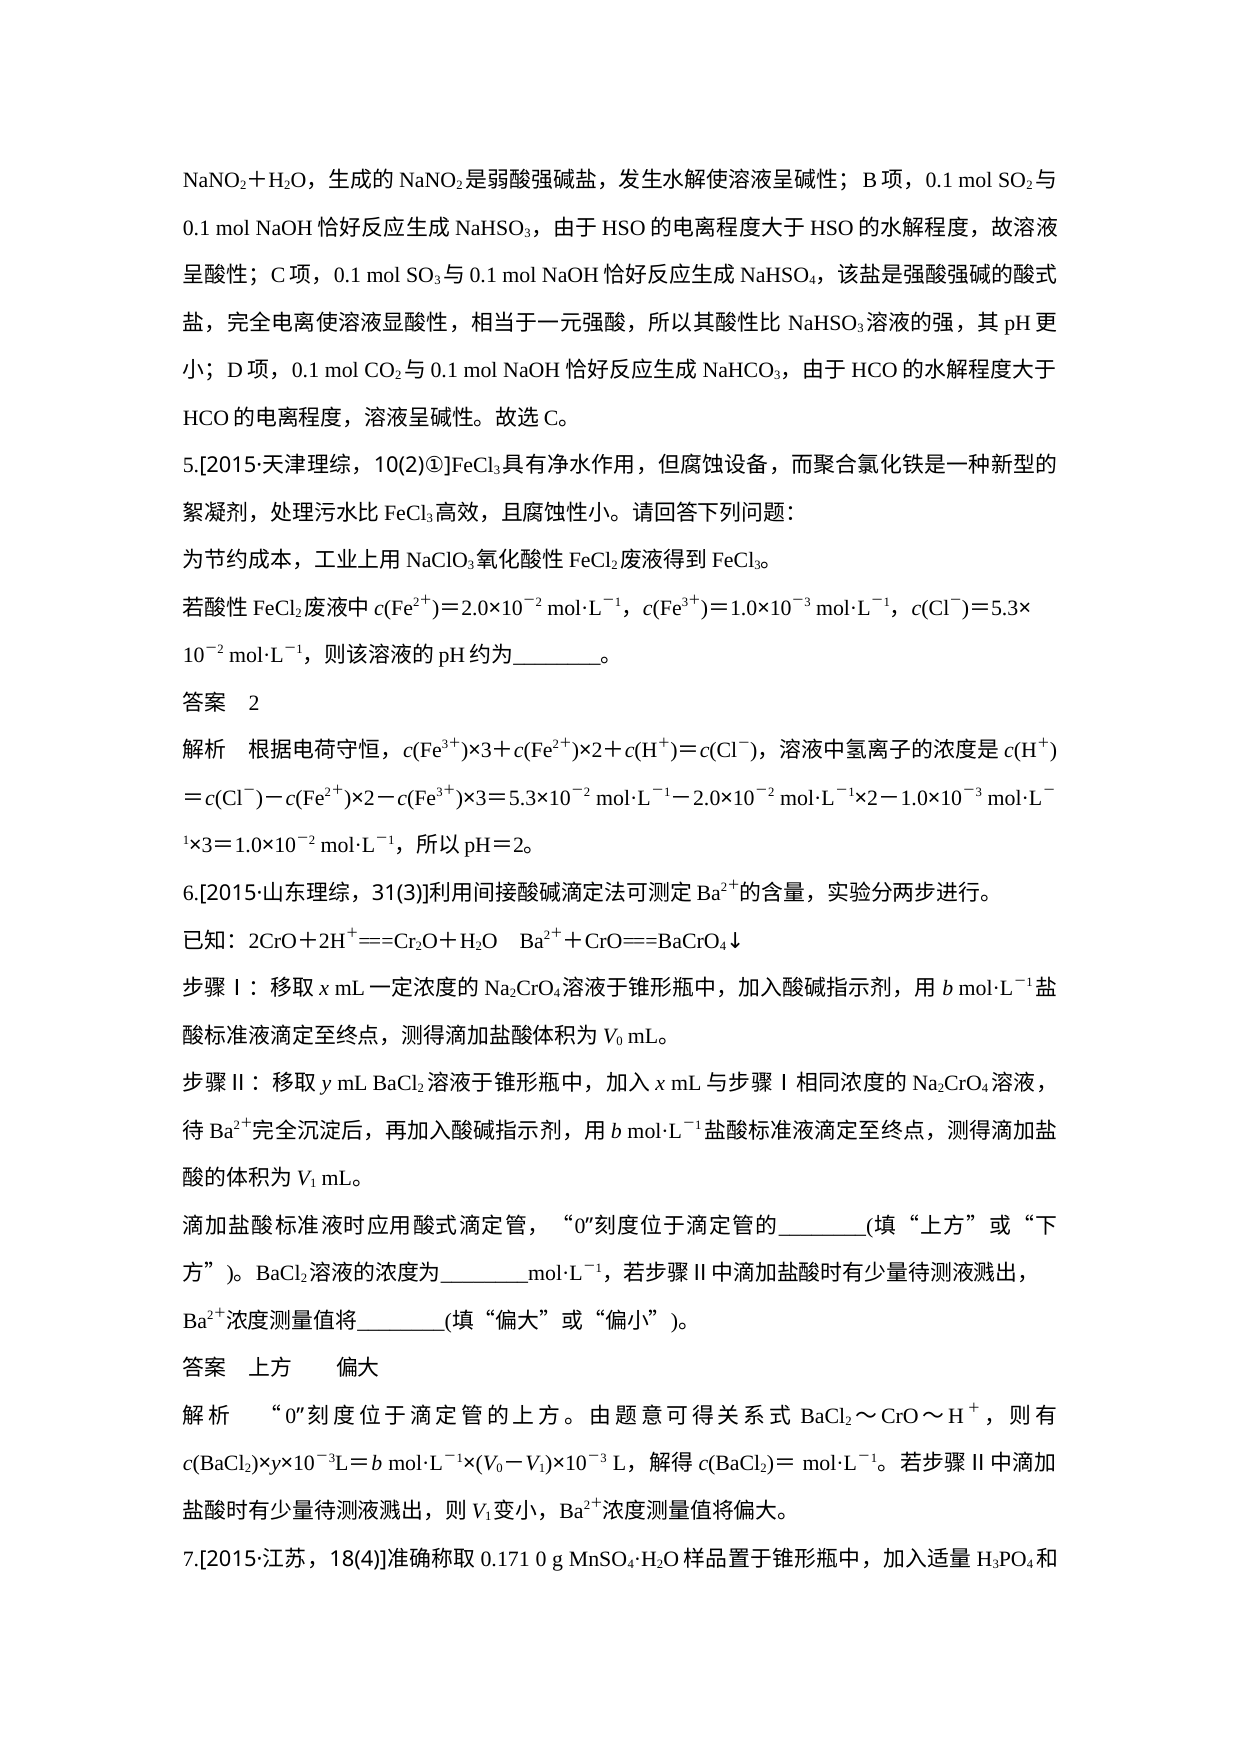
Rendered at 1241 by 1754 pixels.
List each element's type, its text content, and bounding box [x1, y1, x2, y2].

text 步骤Ⅰ：移取x mL一定浓度的Na2CrO4溶液于锥形瓶中，加入酸碱指示剂，用b mol·L－1盐酸标准液滴定至终点，测得滴加盐酸体积为V0 mL。 [183, 970, 1058, 1049]
text 答案 2 [183, 685, 1058, 716]
text 10－2 mol·L－1，则该溶液的pH约为________。 [183, 637, 1058, 669]
text 解析 根据电荷守恒，c(Fe3＋)×3＋c(Fe2＋)×2＋c(H＋)＝c(Cl－)，溶液中氢离子的浓度是c(H＋)＝c(Cl－)－c(Fe2＋)×2－c(Fe3＋)×3＝5.3×10－2 mol·L－1－2.0×10－2 mol·L－1×2－1.0×10－3 mol·L－1×3＝1.0×10－2 mol·L－1，所以pH＝2。 [183, 732, 1058, 859]
text 滴加盐酸标准液时应用酸式滴定管，“0”刻度位于滴定管的________(填“上方”或“下方”)。BaCl2溶液的浓度为________mol·L－1，若步骤Ⅱ中滴加盐酸时有少量待测液溅出， [183, 1208, 1058, 1287]
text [183, 1541, 1058, 1572]
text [183, 162, 1058, 431]
text 6.[2015·山东理综，31(3)]利用间接酸碱滴定法可测定Ba2＋的含量，实验分两步进行。 [183, 875, 1058, 907]
text 为节约成本，工业上用NaClO3氧化酸性FeCl2废液得到FeCl3。 [183, 542, 1058, 574]
text 答案 上方 偏大 [183, 1350, 1058, 1382]
text 5.[2015·天津理综，10(2)①]FeCl3具有净水作用，但腐蚀设备，而聚合氯化铁是一种新型的絮凝剂，处理污水比FeCl3高效，且腐蚀性小。请回答下列问题： [183, 447, 1058, 526]
text 若酸性FeCl2废液中c(Fe2＋)＝2.0×10－2 mol·L－1，c(Fe3＋)＝1.0×10－3 mol·L－1，c(Cl－)＝5.3× [183, 589, 1058, 621]
text Ba2＋浓度测量值将________(填“偏大”或“偏小”)。 [183, 1303, 1058, 1334]
text 步骤Ⅱ：移取y mL BaCl2溶液于锥形瓶中，加入x mL与步骤Ⅰ相同浓度的Na2CrO4溶液，待Ba2＋完全沉淀后，再加入酸碱指示剂，用b mol·L－1盐酸标准液滴定至终点，测得滴加盐酸的体积为V1 mL。 [183, 1065, 1058, 1192]
text 已知：2CrO＋2H＋===Cr2O＋H2O Ba2＋＋CrO===BaCrO4↓ [183, 923, 1058, 954]
text 解析 “0”刻度位于滴定管的上方。由题意可得关系式BaCl2～CrO～H＋，则有c(BaCl2)×y×10－3L＝b mol·L－1×(V0－V1)×10－3 L，解得c(BaCl2)＝ mol·L－1。若步骤Ⅱ中滴加盐酸时有少量待测液溅出，则V1变小，Ba2＋浓度测量值将偏大。 [183, 1398, 1058, 1525]
